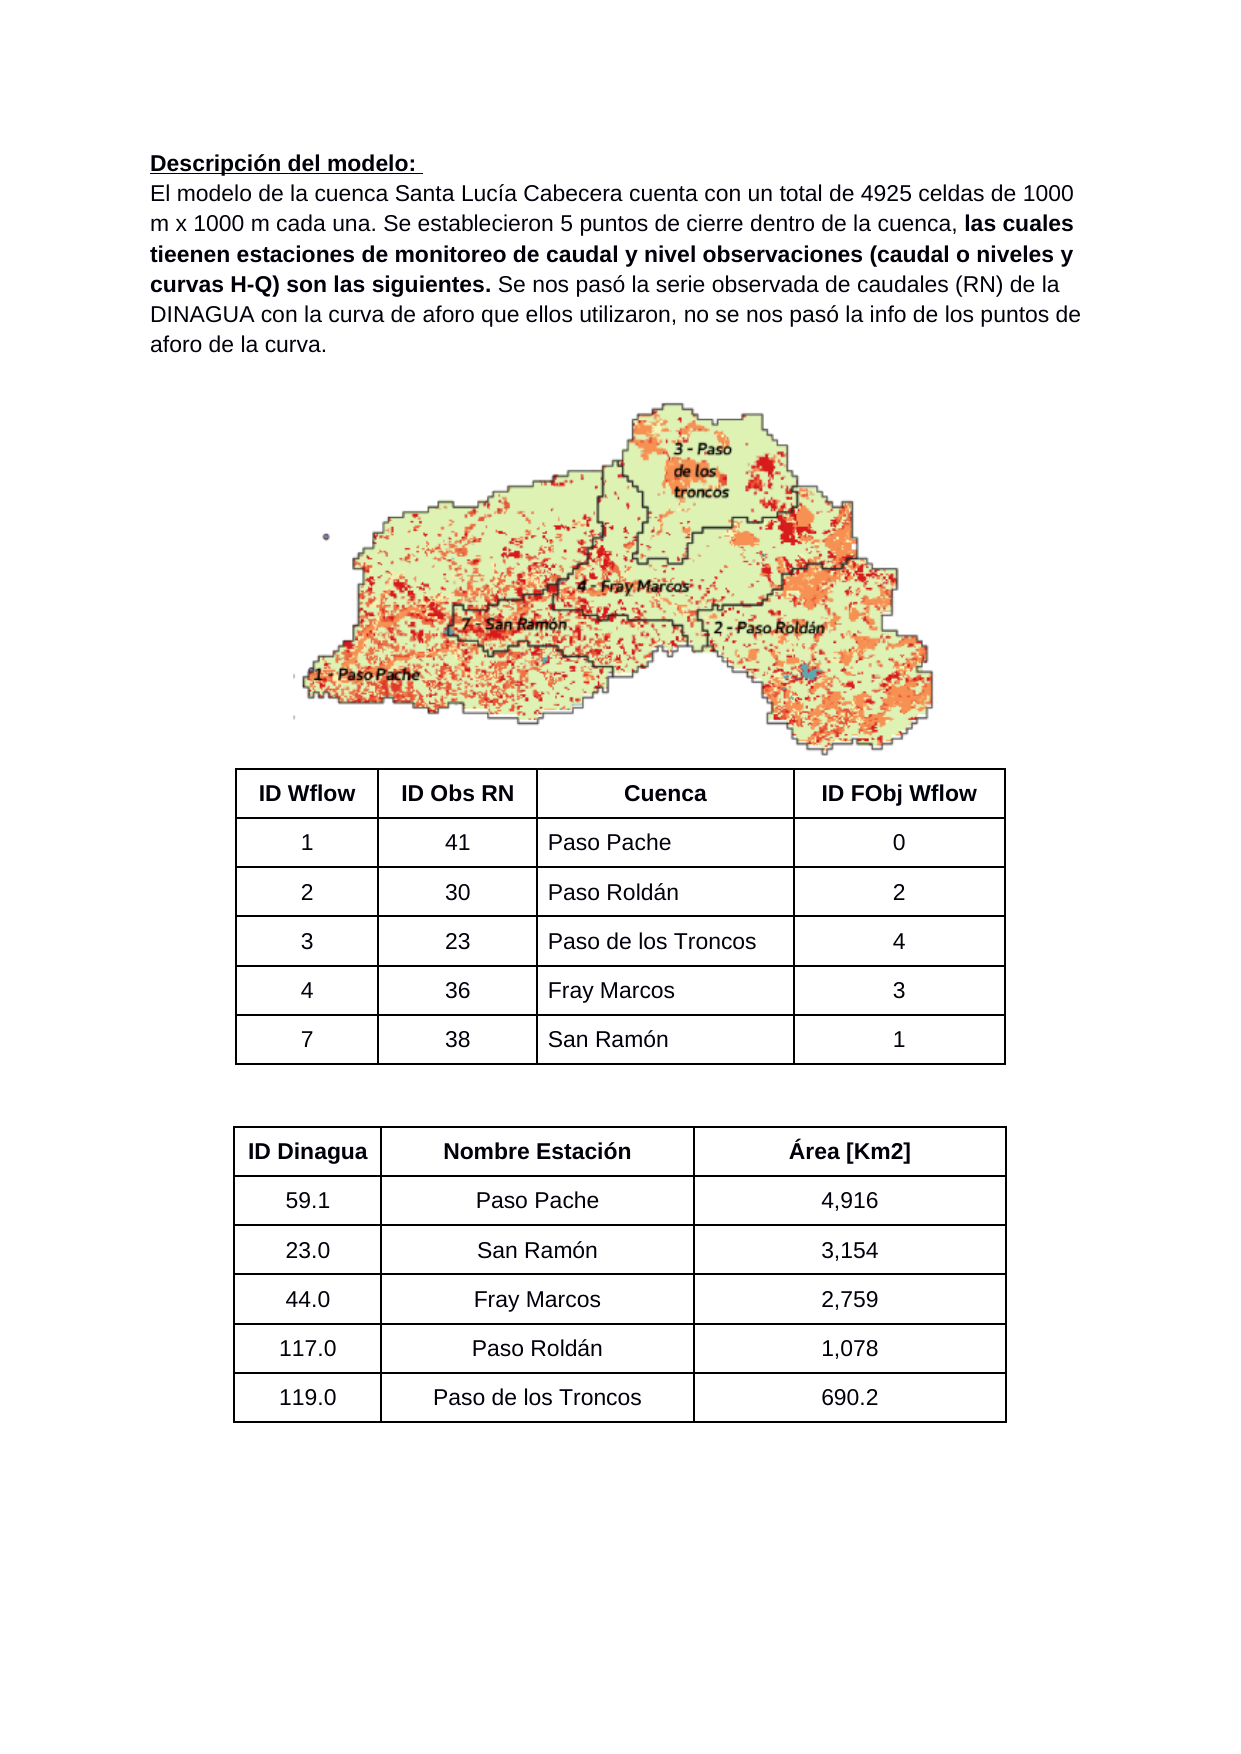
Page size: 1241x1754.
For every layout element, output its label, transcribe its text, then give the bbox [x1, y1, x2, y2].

picture [293, 391, 947, 764]
text Descripción del modelo: [150, 150, 1090, 176]
table_cell 1,078 [695, 1325, 1005, 1372]
table_cell Paso de los Troncos [382, 1374, 693, 1421]
table_cell 0 [795, 819, 1004, 866]
table_cell Fray Marcos [538, 967, 793, 1014]
table_cell 36 [379, 967, 536, 1014]
table_cell Paso de los Troncos [538, 917, 793, 964]
table_cell 1 [795, 1016, 1004, 1063]
table_header ID Obs RN [379, 770, 536, 817]
table_cell 3,154 [695, 1226, 1005, 1273]
table_header Cuenca [538, 770, 793, 817]
table_cell 2 [237, 868, 377, 915]
table_cell 1 [237, 819, 377, 866]
text El modelo de la cuenca Santa Lucía Cabecera cuenta con un total de 4925 celdas de 1000 m x 1000 m cada una. Se establecieron 5 puntos de cierre dentro de la cuenca, las cuales tieenen estaciones de monitoreo de caudal y nivel observaciones (caudal o niveles y curvas H-Q) son las siguientes. Se nos pasó la serie observada de caudales (RN) de la DINAGUA con la curva de aforo que ellos utilizaron, no se nos pasó la info de los puntos de aforo de la curva. [150, 180, 1090, 358]
table_cell 38 [379, 1016, 536, 1063]
table_header ID Dinagua [235, 1128, 380, 1175]
table_cell 7 [237, 1016, 377, 1063]
table_cell 117.0 [235, 1325, 380, 1372]
table_cell 2 [795, 868, 1004, 915]
table_cell Paso Pache [538, 819, 793, 866]
table_cell Fray Marcos [382, 1275, 693, 1323]
table_header ID Wflow [237, 770, 377, 817]
table_cell 4 [237, 967, 377, 1014]
table_cell 44.0 [235, 1275, 380, 1323]
table_cell 41 [379, 819, 536, 866]
table_cell 119.0 [235, 1374, 380, 1421]
table_cell San Ramón [538, 1016, 793, 1063]
table_header ID FObj Wflow [795, 770, 1004, 817]
table_cell 23 [379, 917, 536, 964]
table_cell 30 [379, 868, 536, 915]
table_cell San Ramón [382, 1226, 693, 1273]
table_cell 59.1 [235, 1177, 380, 1224]
table_cell 690.2 [695, 1374, 1005, 1421]
table_cell 3 [237, 917, 377, 964]
table_cell 4 [795, 917, 1004, 964]
table_cell 23.0 [235, 1226, 380, 1273]
table_header Nombre Estación [382, 1128, 693, 1175]
table_cell 4,916 [695, 1177, 1005, 1224]
table_cell 2,759 [695, 1275, 1005, 1323]
table_cell 3 [795, 967, 1004, 1014]
table_cell Paso Pache [382, 1177, 693, 1224]
table_cell Paso Roldán [538, 868, 793, 915]
table_cell Paso Roldán [382, 1325, 693, 1372]
table_header Área [Km2] [695, 1128, 1005, 1175]
